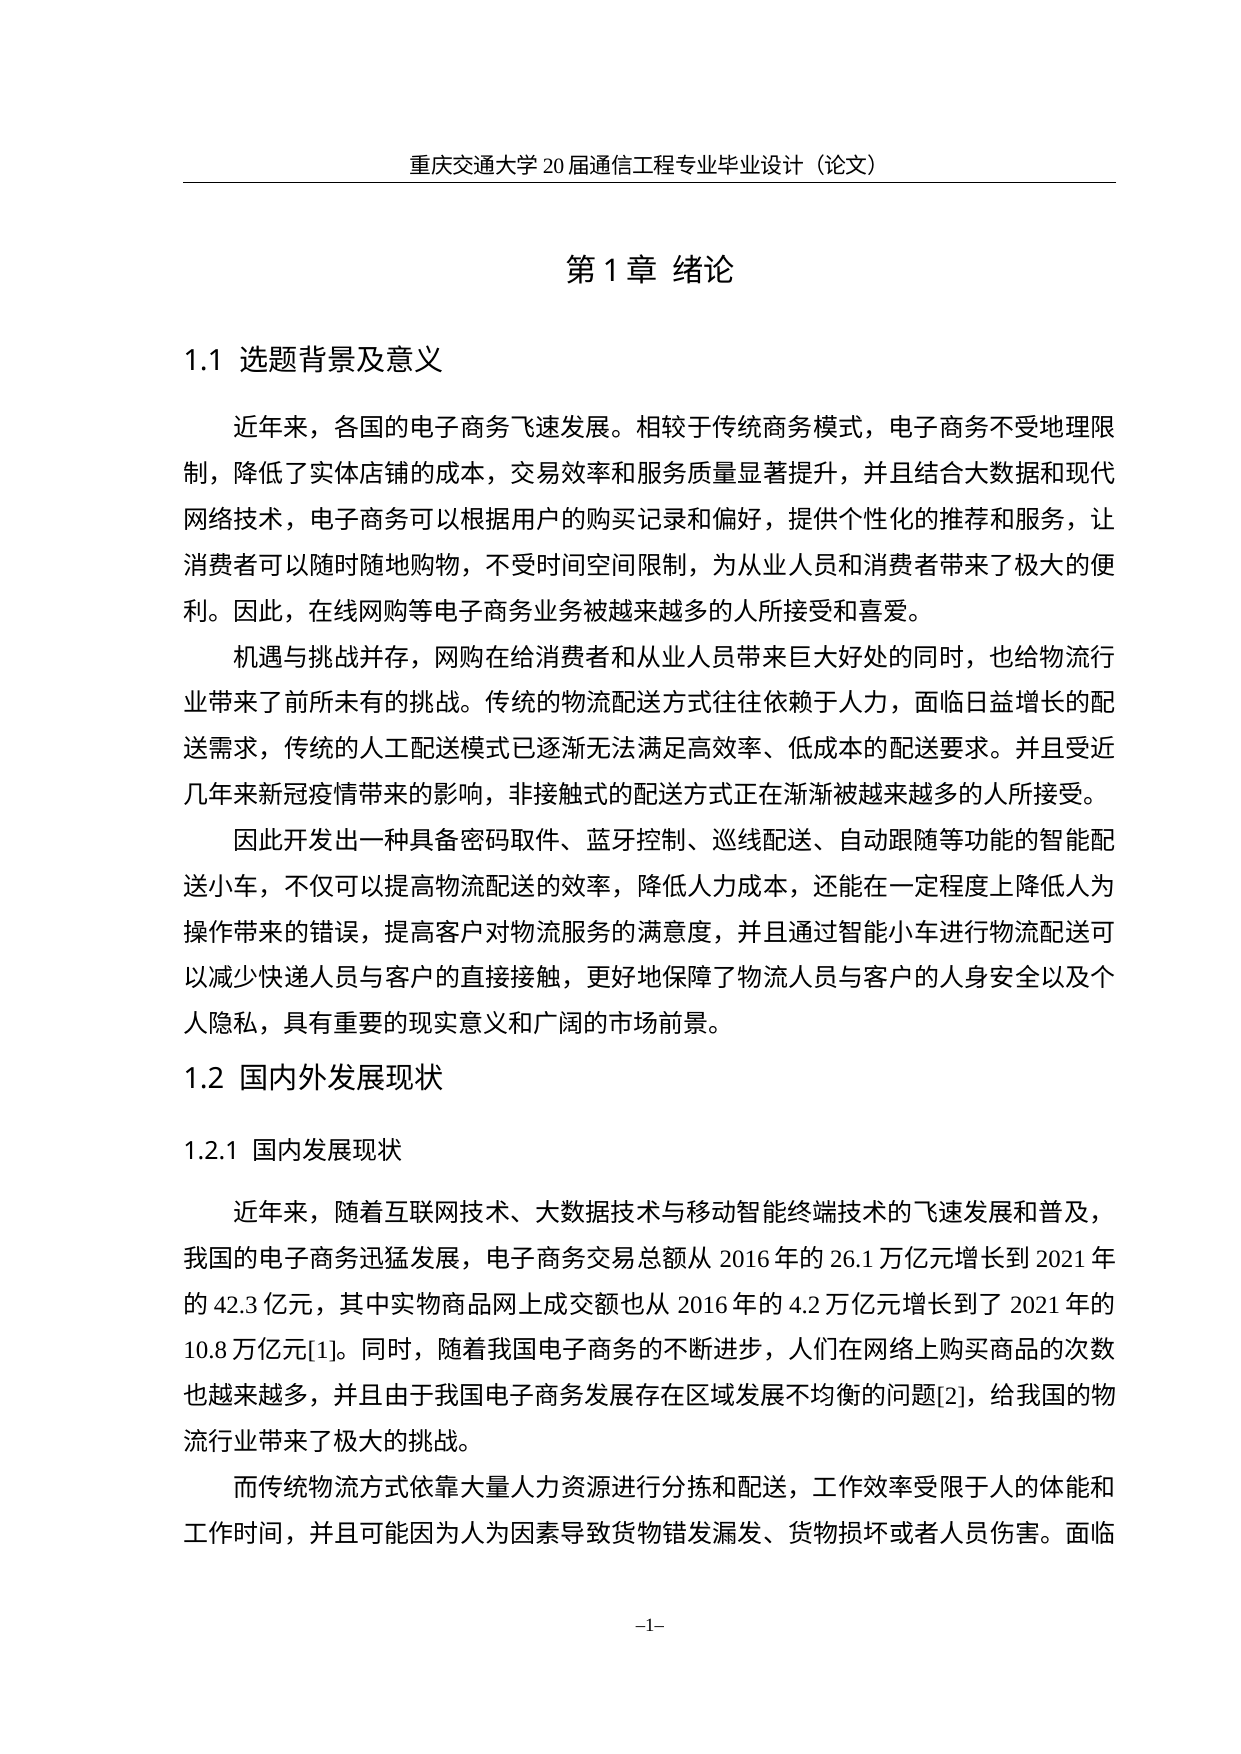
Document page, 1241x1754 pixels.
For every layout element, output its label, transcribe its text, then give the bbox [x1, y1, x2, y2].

text 近年来，随着互联网技术、大数据技术与移动智能终端技术的飞速发展和普及，我国的电子商务迅猛发展，电子商务交易总额从2016年的26.1万亿元增长到2021年的42.3亿元，其中实物商品网上成交额也从2016年的4.2万亿元增长到了2021年的10.8万亿元[1]。同时，随着我国电子商务的不断进步，人们在网络上购买商品的次数也越来越多，并且由于我国电子商务发展存在区域发展不均衡的问题[2]，给我国的物流行业带来了极大的挑战。 [183, 1185, 1116, 1460]
text 因此开发出一种具备密码取件、蓝牙控制、巡线配送、自动跟随等功能的智能配送小车，不仅可以提高物流配送的效率，降低人力成本，还能在一定程度上降低人为操作带来的错误，提高客户对物流服务的满意度，并且通过智能小车进行物流配送可以减少快递人员与客户的直接接触，更好地保障了物流人员与客户的人身安全以及个人隐私，具有重要的现实意义和广阔的市场前景。 [183, 813, 1116, 1042]
subtitle 1.1 选题背景及意义 [183, 337, 1116, 379]
subtitle 1.2.1 国内发展现状 [183, 1130, 1116, 1167]
subtitle 1.2 国内外发展现状 [183, 1054, 1116, 1097]
text 近年来，各国的电子商务飞速发展。相较于传统商务模式，电子商务不受地理限制，降低了实体店铺的成本，交易效率和服务质量显著提升，并且结合大数据和现代网络技术，电子商务可以根据用户的购买记录和偏好，提供个性化的推荐和服务，让消费者可以随时随地购物，不受时间空间限制，为从业人员和消费者带来了极大的便利。因此，在线网购等电子商务业务被越来越多的人所接受和喜爱。 [183, 400, 1116, 629]
text 第1章 绪论 [183, 246, 1116, 291]
text 机遇与挑战并存，网购在给消费者和从业人员带来巨大好处的同时，也给物流行业带来了前所未有的挑战。传统的物流配送方式往往依赖于人力，面临日益增长的配送需求，传统的人工配送模式已逐渐无法满足高效率、低成本的配送要求。并且受近几年来新冠疫情带来的影响，非接触式的配送方式正在渐渐被越来越多的人所接受。 [183, 629, 1116, 813]
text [183, 1460, 1116, 1551]
